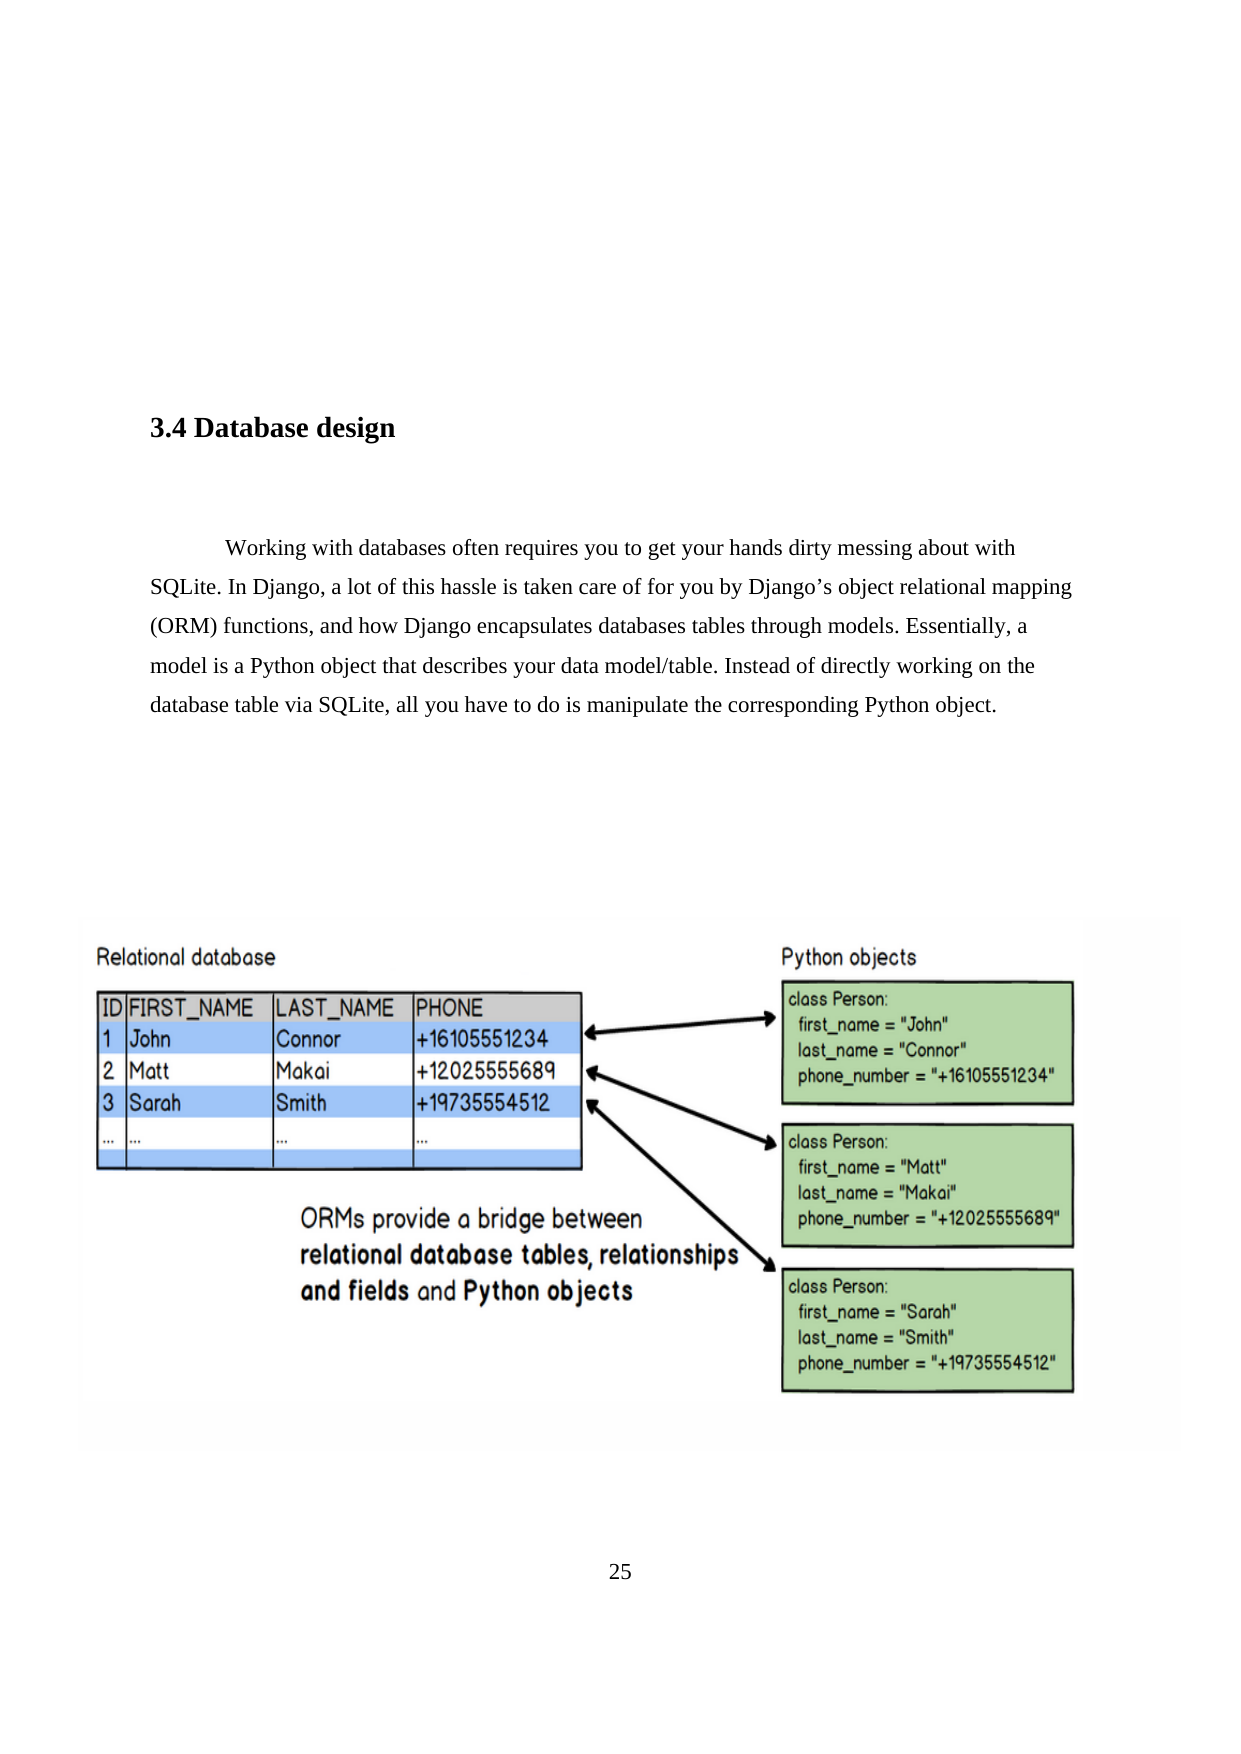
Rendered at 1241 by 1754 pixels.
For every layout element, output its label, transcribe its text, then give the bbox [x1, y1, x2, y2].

picture [78, 917, 1181, 1451]
text Working with databases often requires you to get your hands dirty messing about with SQLite. In Django, a lot of this hassle is taken care of for you by Django’s object relational mapping (ORM) functions, and how Django encapsulates databases tables through models. Essentially, a model is a Python object that describes your data model/table. Instead of directly working on the database table via SQLite, all you have to do is manipulate the corresponding Python object. [150, 533, 1090, 718]
subtitle 3.4 Database design [150, 410, 1090, 444]
